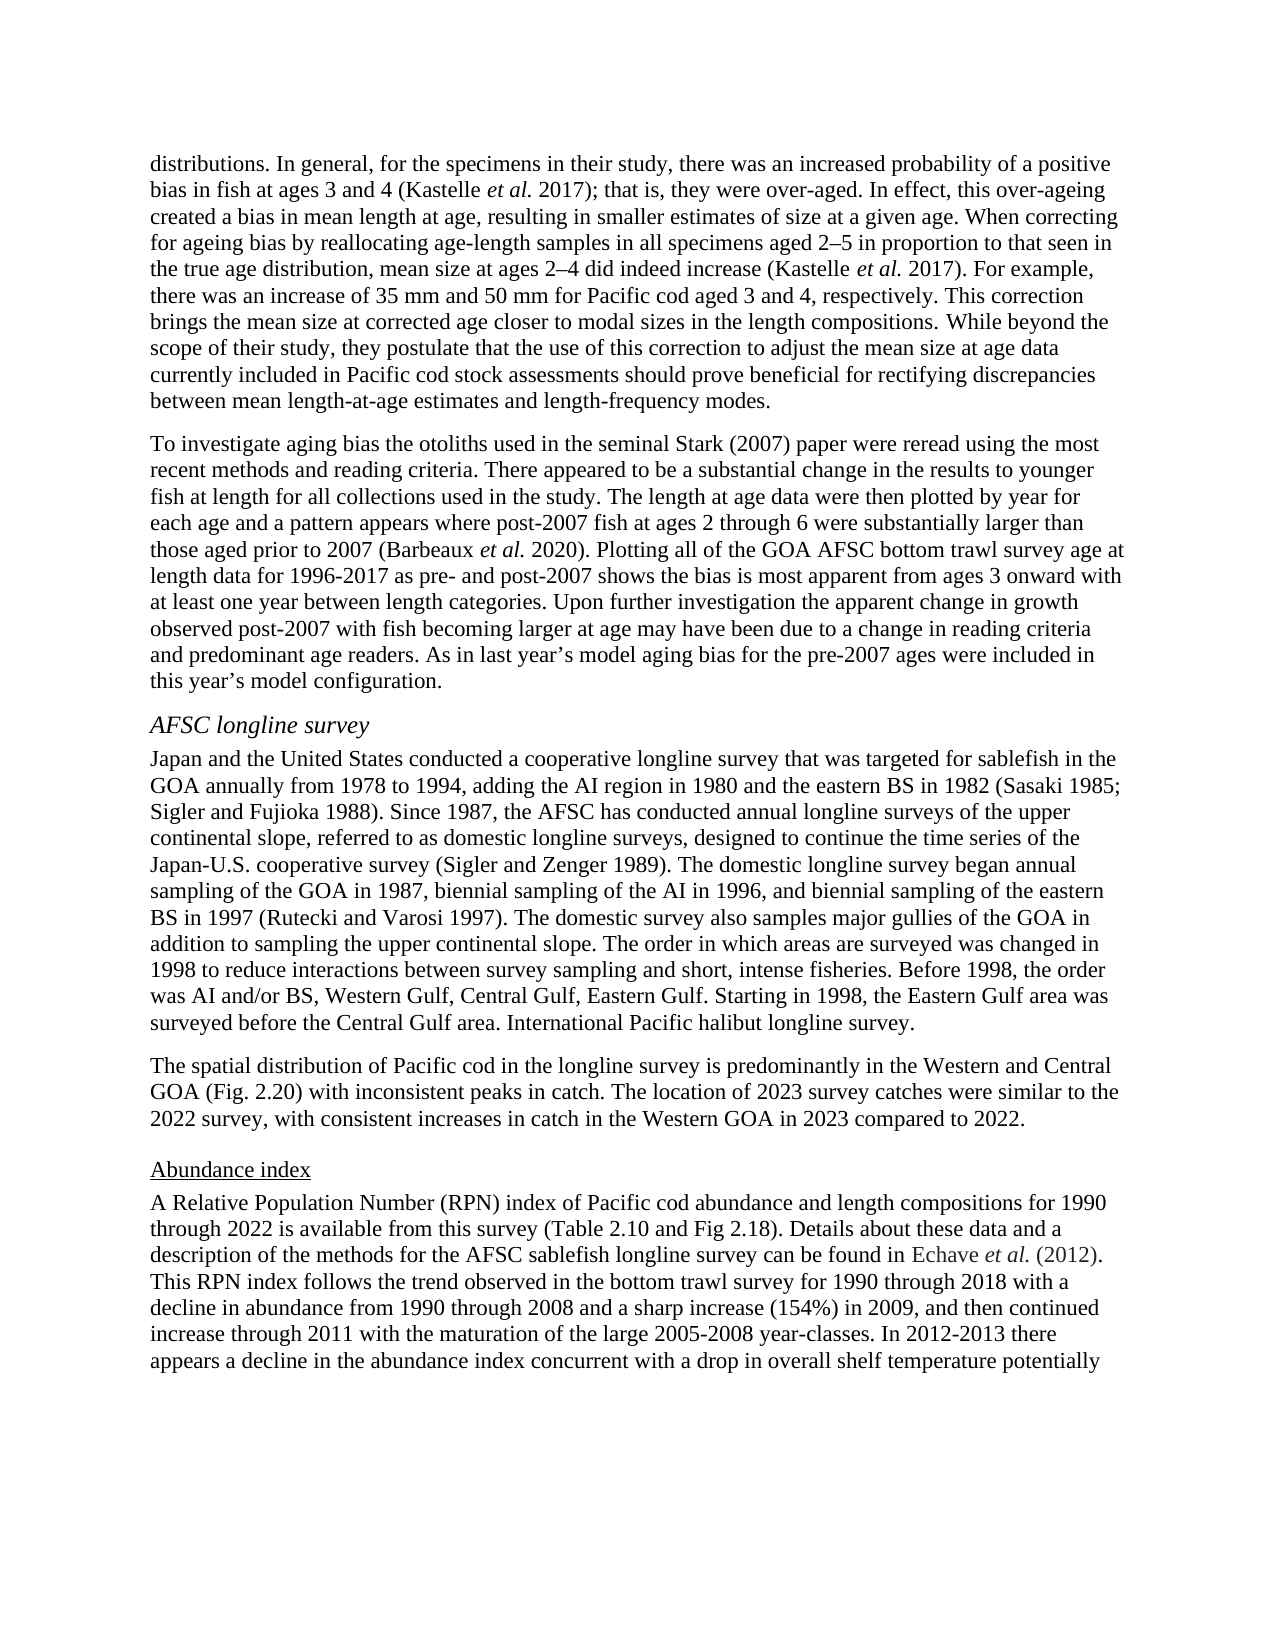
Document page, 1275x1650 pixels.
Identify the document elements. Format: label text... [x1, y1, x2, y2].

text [150, 150, 1125, 413]
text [150, 1189, 1125, 1373]
text To investigate aging bias the otoliths used in the seminal Stark (2007) paper were reread using the most recent methods and reading criteria. There appeared to be a substantial change in the results to younger fish at length for all collections used in the study. The length at age data were then plotted by year for each age and a pattern appears where post-2007 fish at ages 2 through 6 were substantially larger than those aged prior to 2007 (Barbeaux et al. 2020). Plotting all of the GOA AFSC bottom trawl survey age at length data for 1996-2017 as pre- and post-2007 shows the bias is most apparent from ages 3 onward with at least one year between length categories. Upon further investigation the apparent change in growth observed post-2007 with fish becoming larger at age may have been due to a change in reading criteria and predominant age readers. As in last year’s model aging bias for the pre-2007 ages were included in this year’s model configuration. [150, 430, 1125, 694]
subtitle Abundance index [150, 1156, 1125, 1182]
subtitle AFSC longline survey [150, 710, 1125, 739]
text Japan and the United States conducted a cooperative longline survey that was targeted for sablefish in the GOA annually from 1978 to 1994, adding the AI region in 1980 and the eastern BS in 1982 (Sasaki 1985; Sigler and Fujioka 1988). Since 1987, the AFSC has conducted annual longline surveys of the upper continental slope, referred to as domestic longline surveys, designed to continue the time series of the Japan-U.S. cooperative survey (Sigler and Zenger 1989). The domestic longline survey began annual sampling of the GOA in 1987, biennial sampling of the AI in 1996, and biennial sampling of the eastern BS in 1997 (Rutecki and Varosi 1997). The domestic survey also samples major gullies of the GOA in addition to sampling the upper continental slope. The order in which areas are surveyed was changed in 1998 to reduce interactions between survey sampling and short, intense fisheries. Before 1998, the order was AI and/or BS, Western Gulf, Central Gulf, Eastern Gulf. Starting in 1998, the Eastern Gulf area was surveyed before the Central Gulf area. International Pacific halibut longline survey. [150, 745, 1125, 1035]
text The spatial distribution of Pacific cod in the longline survey is predominantly in the Western and Central GOA (Fig. 2.20) with inconsistent peaks in catch. The location of 2023 survey catches were similar to the 2022 survey, with consistent increases in catch in the Western GOA in 2023 compared to 2022. [150, 1052, 1125, 1131]
